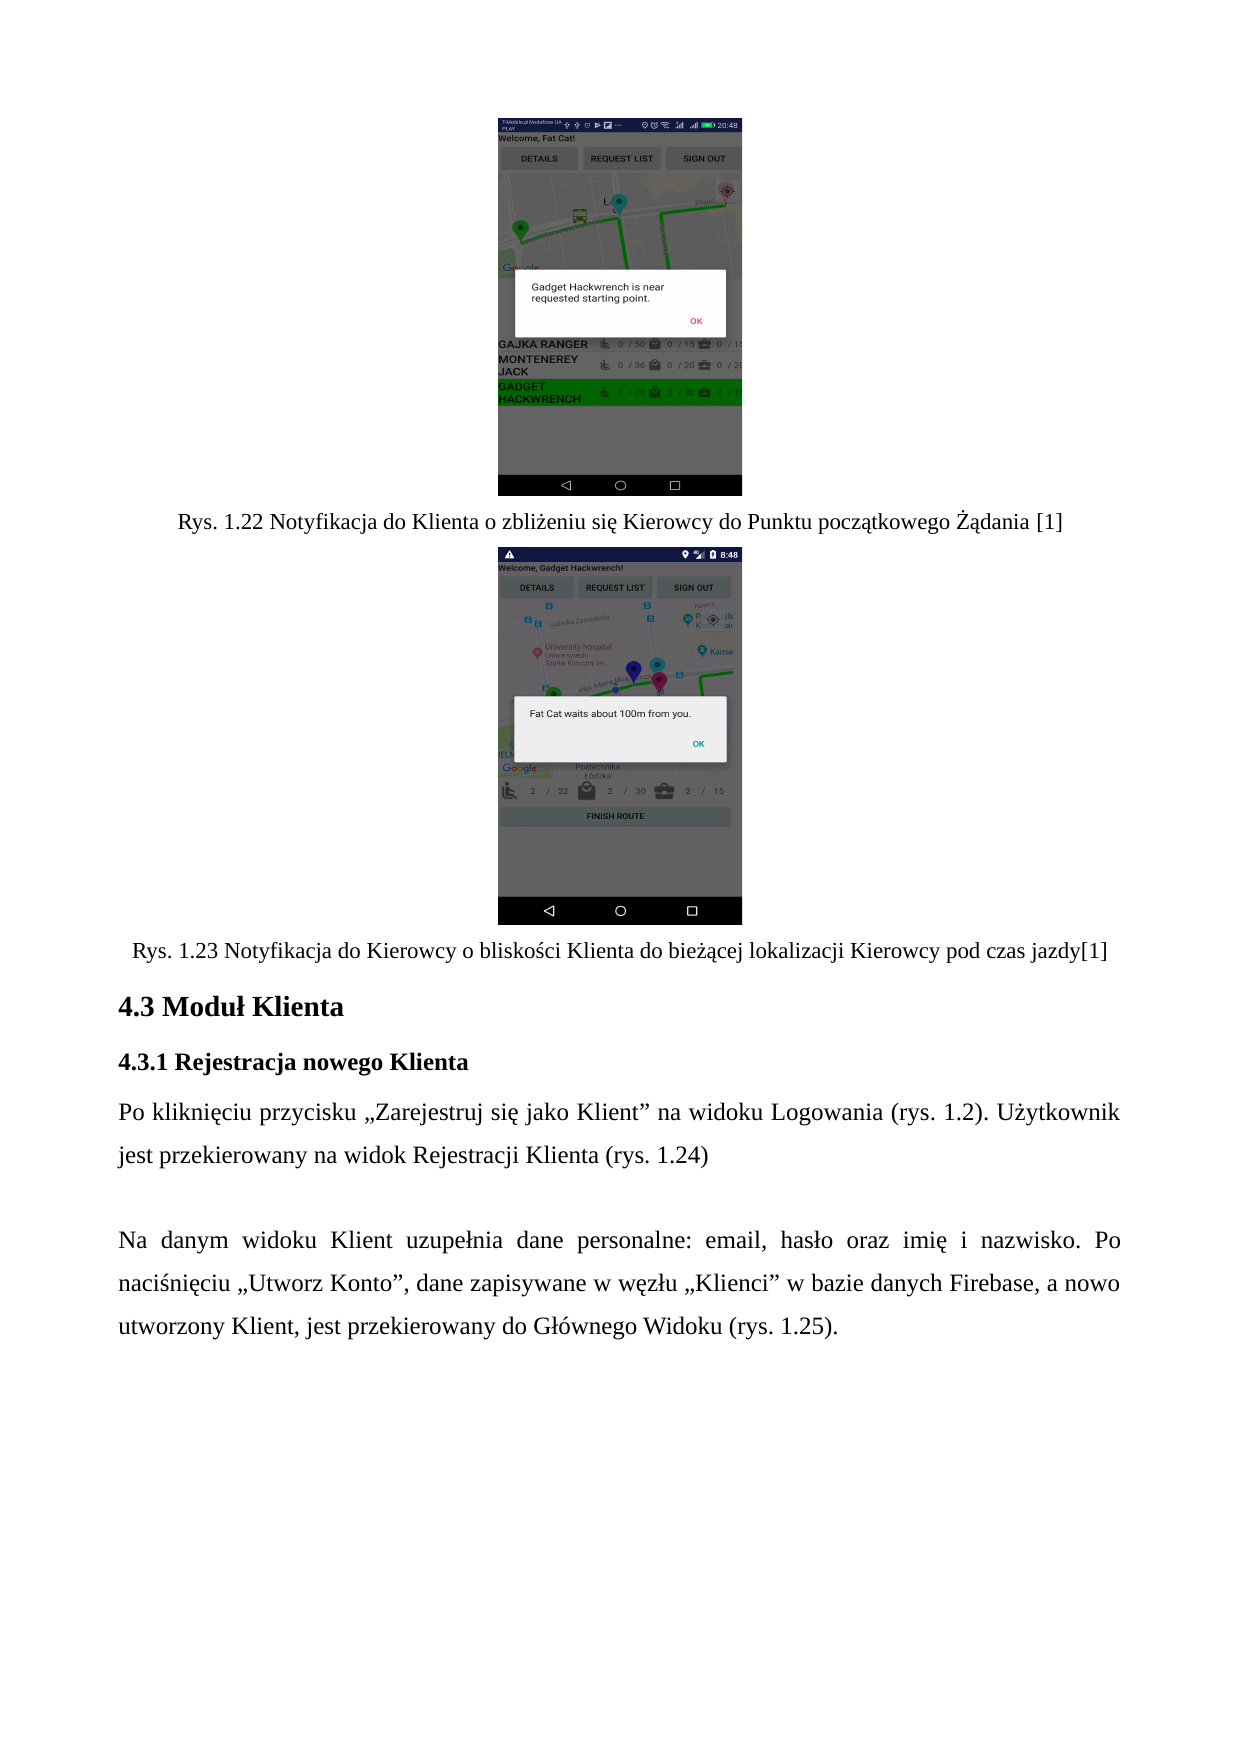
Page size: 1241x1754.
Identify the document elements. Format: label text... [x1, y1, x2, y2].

text Na danym widoku Klient uzupełnia dane personalne: email, hasło oraz imię i nazwisko. Po naciśnięciu „Utworz Konto”, dane zapisywane w węzłu „Klienci” w bazie danych Firebase, a nowo utworzony Klient, jest przekierowany do Głównego Widoku (rys. 1.25). [118, 1225, 1122, 1340]
picture [498, 118, 743, 496]
text Rys. 1.23 Notyfikacja do Kierowcy o bliskości Klienta do bieżącej lokalizacji Kierowcy pod czas jazdy[1] [118, 937, 1122, 964]
text Po kliknięciu przycisku „Zarejestruj się jako Klient” na widoku Logowania (rys. 1.2). Użytkownik jest przekierowany na widok Rejestracji Klienta (rys. 1.24) [118, 1097, 1122, 1168]
text Rys. 1.22 Notyfikacja do Klienta o zbliżeniu się Kierowcy do Punktu początkowego Żądania [1] [118, 508, 1122, 535]
text 4.3 Moduł Klienta [118, 989, 1122, 1022]
picture [498, 547, 743, 925]
text 4.3.1 Rejestracja nowego Klienta [118, 1047, 1122, 1076]
